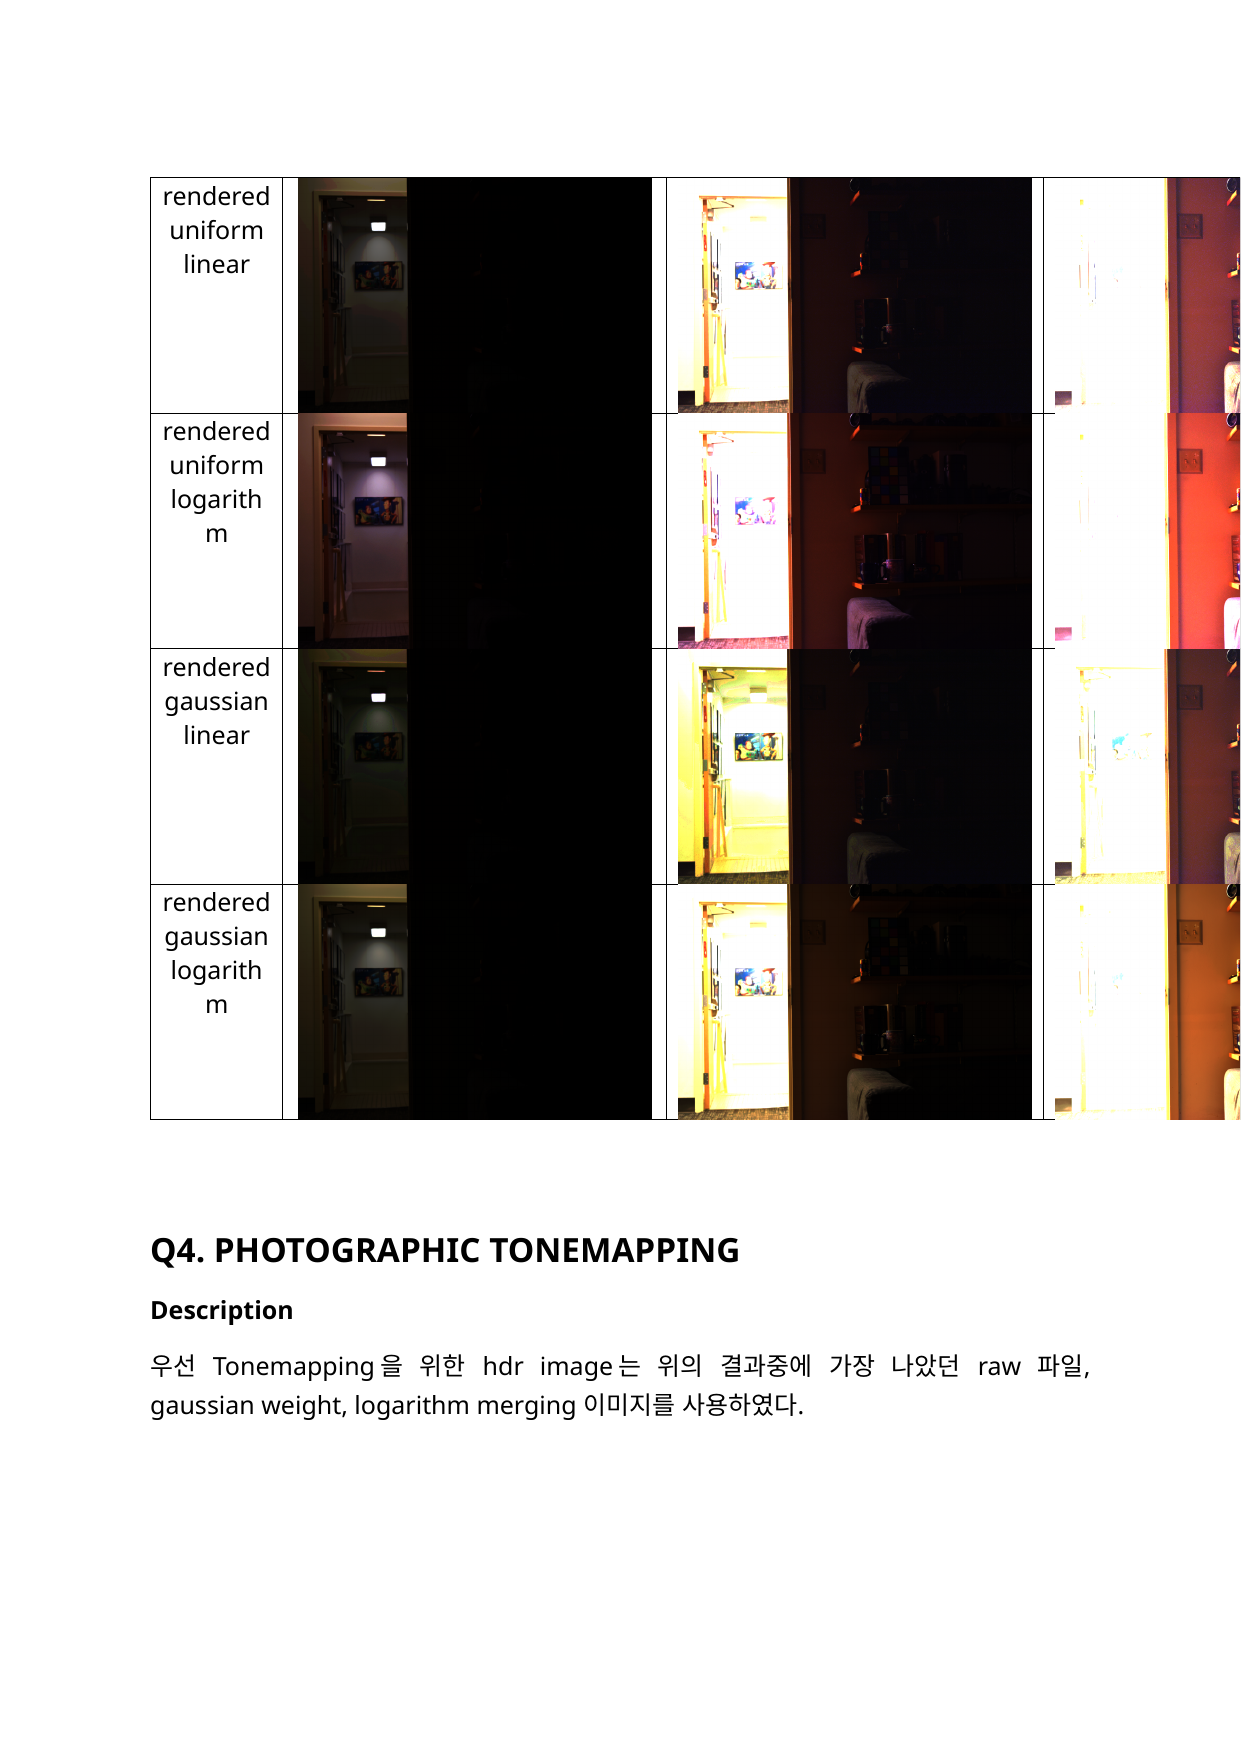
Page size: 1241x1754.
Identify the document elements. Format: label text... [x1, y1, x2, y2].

table_cell rendered gaussian linear [151, 649, 282, 884]
text Q4. PHOTOGRAPHIC TONEMAPPING [150, 1227, 1090, 1273]
table_cell [1044, 414, 1055, 648]
table_cell [1032, 178, 1043, 413]
table_cell [1044, 649, 1055, 884]
table_cell [1032, 649, 1043, 884]
table_cell [283, 414, 298, 648]
table_cell [652, 885, 666, 1119]
table_cell [1044, 178, 1055, 413]
text Description [150, 1293, 1090, 1327]
table_cell [1032, 885, 1043, 1119]
table_cell [283, 885, 298, 1119]
table_cell [667, 649, 678, 884]
table_cell rendered uniform linear [151, 178, 282, 413]
table_cell [1032, 414, 1043, 648]
table_cell [283, 178, 298, 413]
table_cell rendered uniform logarithm [151, 414, 282, 648]
table_cell [667, 414, 678, 648]
picture [678, 178, 1032, 1120]
picture [1055, 178, 1241, 1120]
table_cell rendered gaussian logarithm [151, 885, 282, 1119]
table_cell [652, 178, 666, 413]
table_cell [283, 649, 298, 884]
picture [298, 178, 652, 1120]
text 우선 Tonemapping을 위한 hdr image는 위의 결과중에 가장 나았던 raw 파일, gaussian weight, logarithm merging 이미지를 사용하였다. [150, 1346, 1090, 1422]
table_cell [1044, 885, 1055, 1119]
table_cell [652, 414, 666, 648]
table_cell [667, 178, 678, 413]
table_cell [667, 885, 678, 1119]
table_cell [652, 649, 666, 884]
